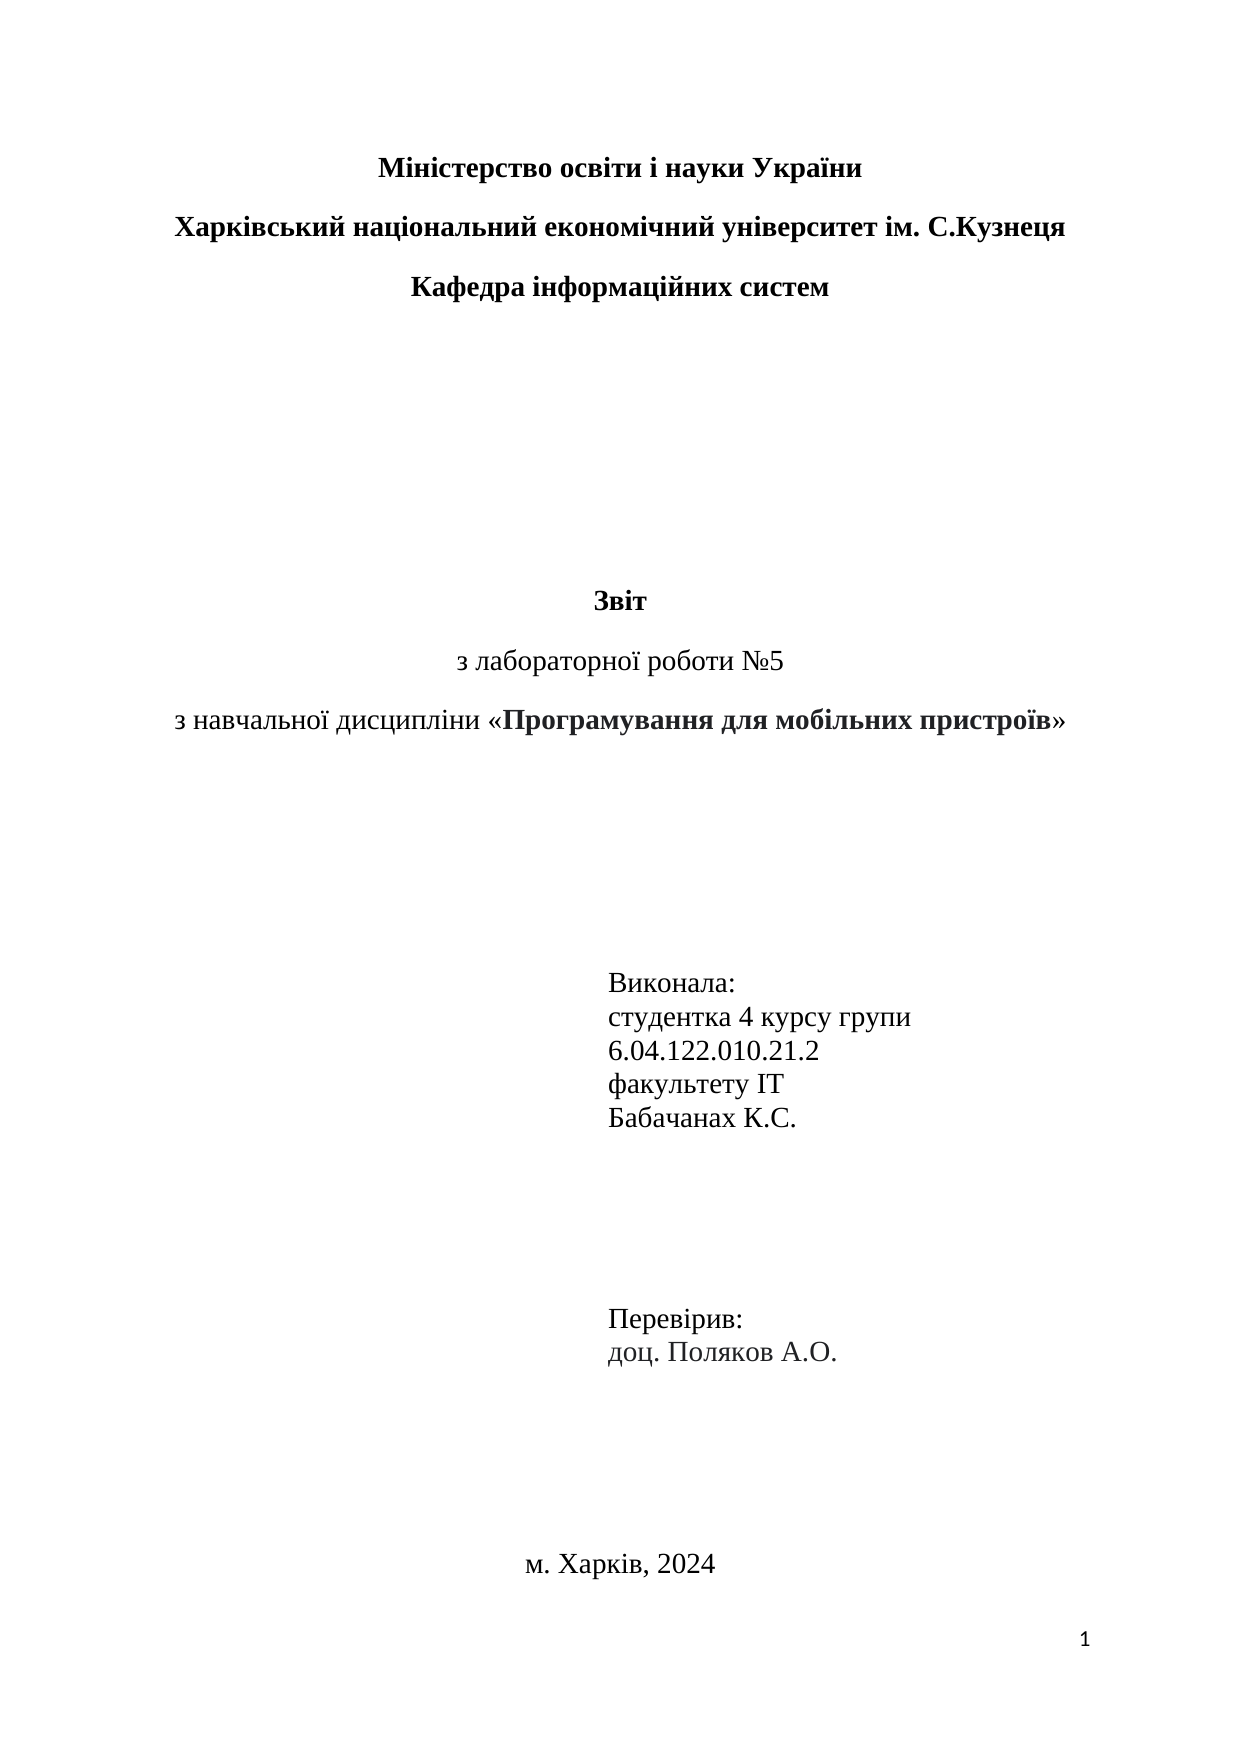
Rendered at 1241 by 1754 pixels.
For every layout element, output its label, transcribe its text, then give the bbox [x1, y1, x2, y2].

text Міністерство освіти і науки України [150, 150, 1090, 183]
text Кафедра інформаційних систем [150, 269, 1090, 302]
text м. Харків, 2024 [150, 1546, 1090, 1580]
text Бабачанах К.С. [150, 1100, 1090, 1133]
text доц. Поляков А.О. [150, 1334, 1090, 1368]
text Виконала: [150, 966, 1090, 999]
text Перевірив: [150, 1301, 1090, 1334]
text факультету ІТ [150, 1066, 1090, 1100]
text студентка 4 курсу групи 6.04.122.010.21.2 [608, 999, 1090, 1066]
text Звіт [150, 583, 1090, 617]
text з лабораторної роботи №5 [150, 643, 1090, 676]
text з навчальної дисципліни «Програмування для мобільних пристроїв» [150, 702, 502, 736]
text Харківський національний економічний університет ім. С.Кузнеця [150, 209, 1090, 243]
